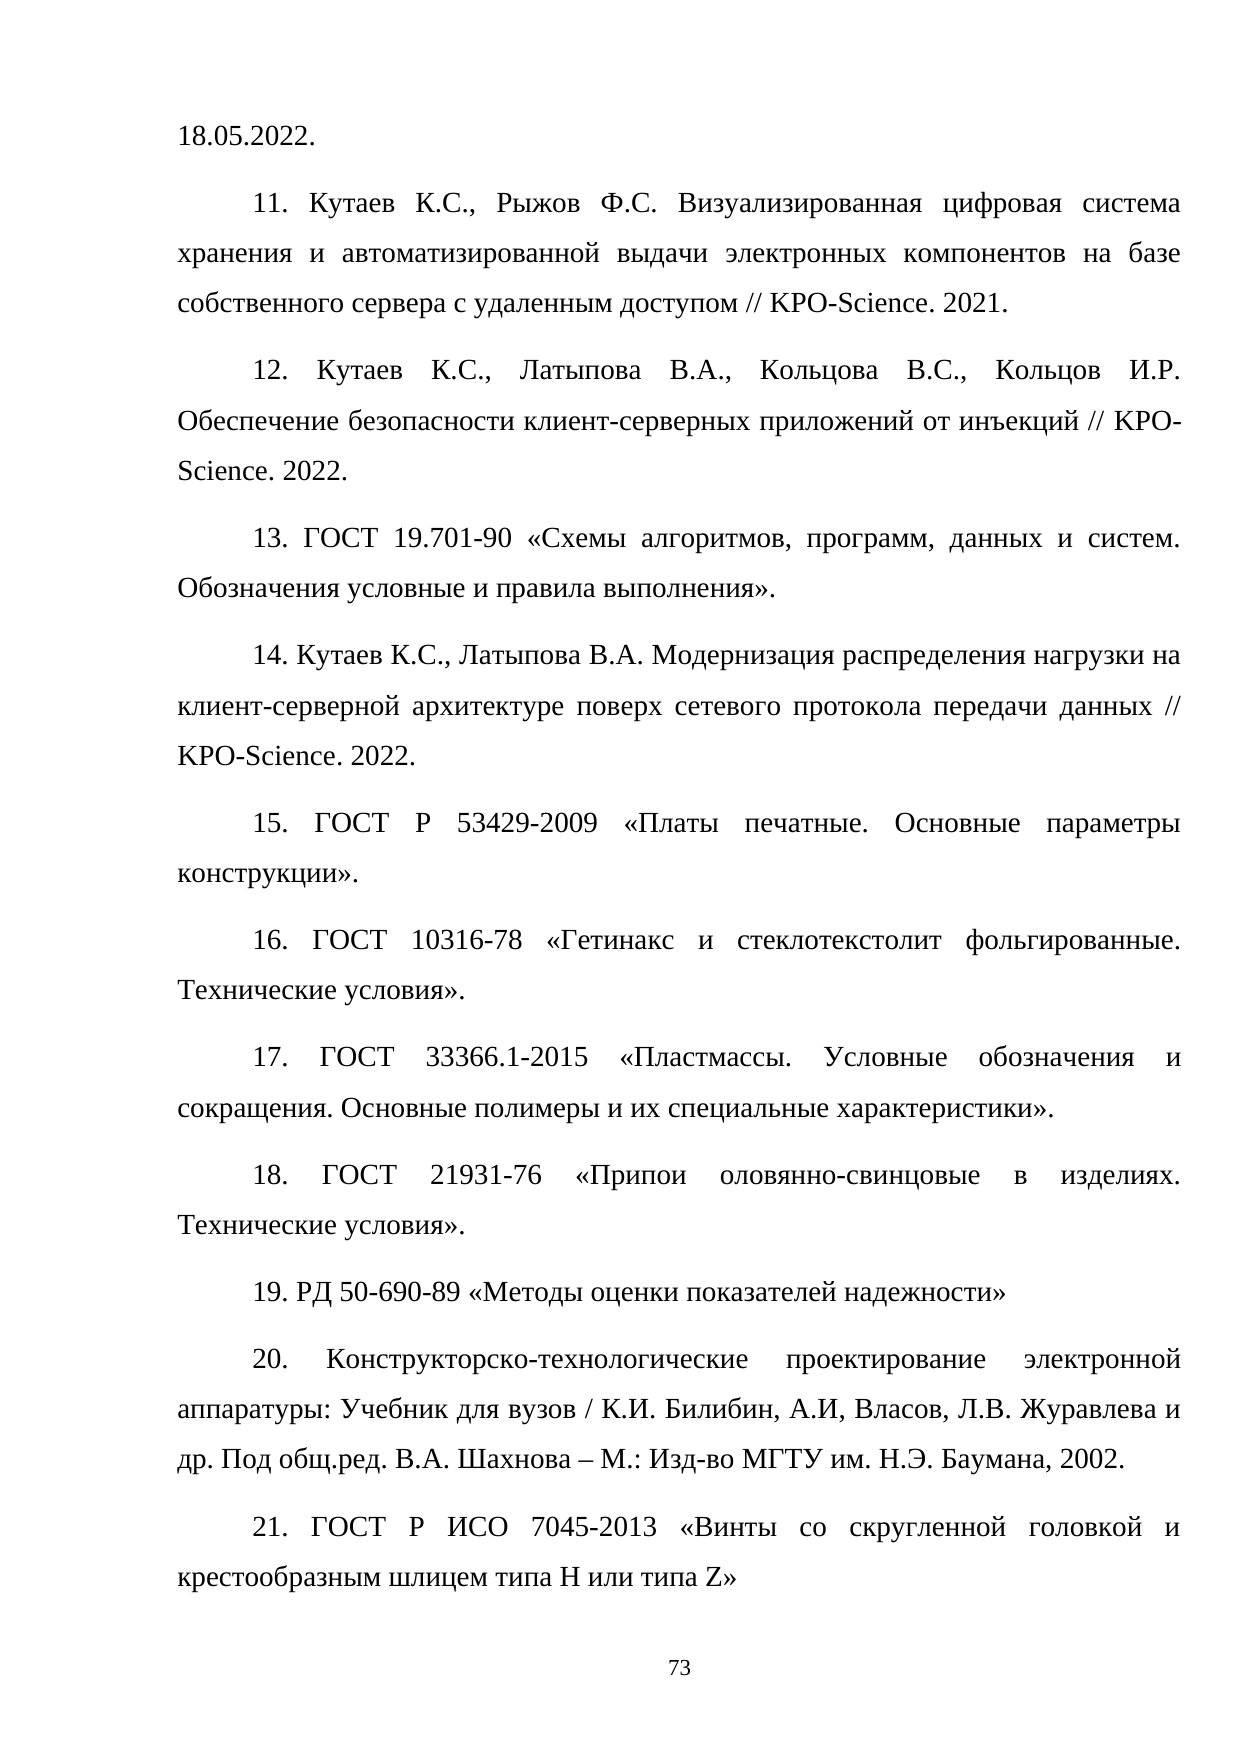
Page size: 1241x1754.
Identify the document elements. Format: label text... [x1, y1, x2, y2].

text 17. ГОСТ 33366.1-2015 «Пластмассы. Условные обозначения и сокращения. Основные полимеры и их специальные характеристики». [177, 1039, 1182, 1123]
text 16. ГОСТ 10316-78 «Гетинакс и стеклотекстолит фольгированные. Технические условия». [177, 922, 1182, 1006]
text 15. ГОСТ Р 53429-2009 «Платы печатные. Основные параметры конструкции». [177, 805, 1182, 889]
text 11. Кутаев К.С., Рыжов Ф.С. Визуализированная цифровая система хранения и автоматизированной выдачи электронных компонентов на базе собственного сервера с удаленным доступом // KPO-Science. 2021. [177, 185, 1182, 319]
text 20. Конструкторско-технологические проектирование электронной аппаратуры: Учебник для вузов / К.И. Билибин, А.И, Власов, Л.В. Журавлева и др. Под общ.ред. В.А. Шахнова – М.: Изд-во МГТУ им. Н.Э. Баумана, 2002. [177, 1341, 1182, 1475]
text 12. Кутаев К.С., Латыпова В.А., Кольцова В.С., Кольцов И.Р. Обеспечение безопасности клиент-серверных приложений от инъекций // KPO-Science. 2022. [177, 352, 1182, 487]
text 19. РД 50-690-89 «Методы оценки показателей надежности» [177, 1274, 1182, 1308]
text 18. ГОСТ 21931-76 «Припои оловянно-свинцовые в изделиях. Технические условия». [177, 1157, 1182, 1241]
text 13. ГОСТ 19.701-90 «Схемы алгоритмов, программ, данных и систем. Обозначения условные и правила выполнения». [177, 520, 1182, 604]
text 14. Кутаев К.С., Латыпова В.А. Модернизация распределения нагрузки на клиент-серверной архитектуре поверх сетевого протокола передачи данных // KPO-Science. 2022. [177, 637, 1182, 771]
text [177, 118, 1182, 152]
text 21. ГОСТ Р ИСО 7045-2013 «Винты со скругленной головкой и крестообразным шлицем типа Н или типа Z» [177, 1509, 1182, 1592]
